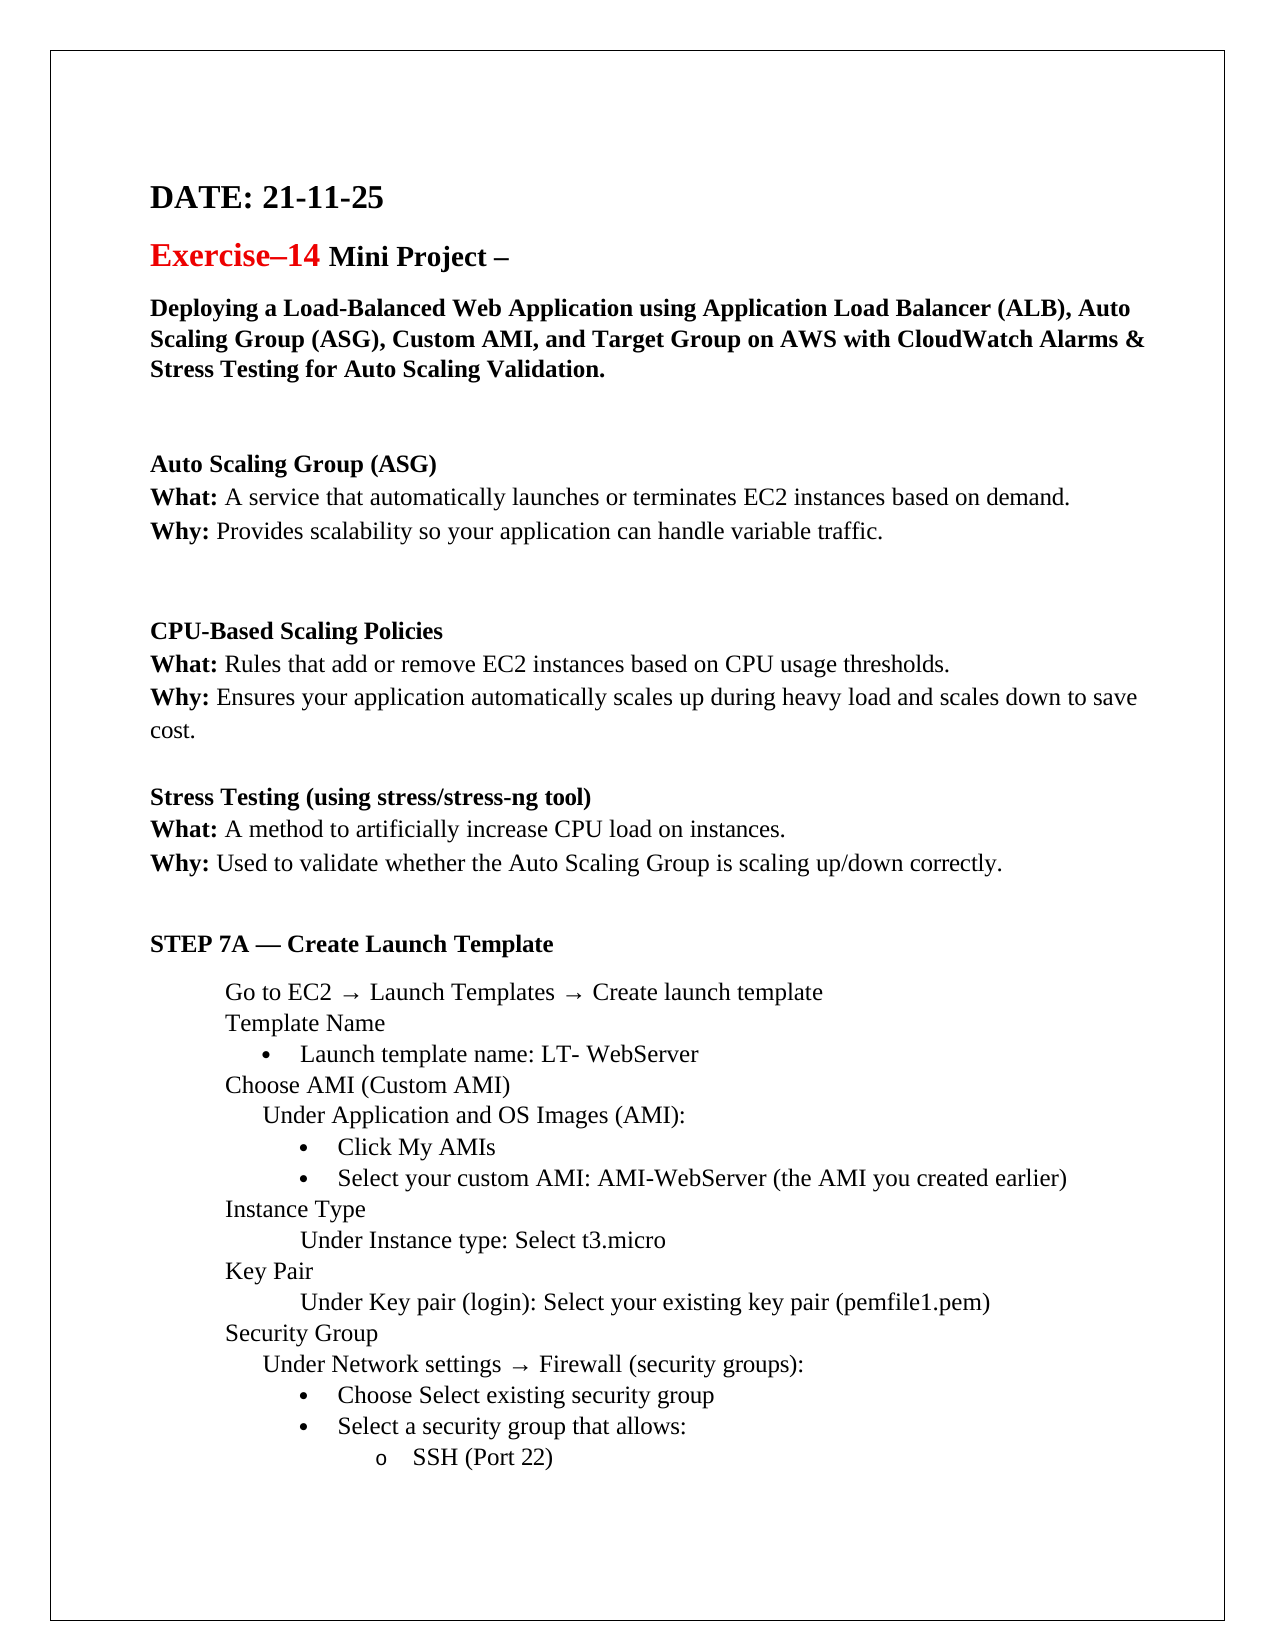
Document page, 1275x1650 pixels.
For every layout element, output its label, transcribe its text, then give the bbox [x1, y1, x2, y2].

subtitle Stress Testing (using stress/stress-ng tool) [150, 782, 1200, 811]
text Under Network settings → Firewall (security groups): [262, 1349, 1200, 1378]
list Launch template name: LT- WebServer Choose AMI (Custom AMI) [225, 1039, 699, 1099]
subtitle Deploying a Load-Balanced Web Application using Application Load Balancer (ALB), Auto Scaling Group (ASG), Custom AMI, and Target Group on AWS with CloudWatch Alarms & Stress Testing for Auto Scaling Validation. [150, 293, 1200, 383]
list Choose Select existing security group [300, 1380, 1200, 1409]
text Under Application and OS Images (AMI): [262, 1101, 1200, 1129]
text Under Instance type: Select t3.micro Key Pair [225, 1225, 695, 1285]
text What: A service that automatically launches or terminates EC2 instances based on demand. [150, 482, 1200, 511]
text Go to EC2 → Launch Templates → Create launch template Template Name [225, 977, 850, 1036]
text Why: Ensures your application automatically scales up during heavy load and scales down to save cost. [150, 682, 1152, 744]
list Click My AMIs [300, 1132, 1200, 1161]
text Under Key pair (login): Select your existing key pair (pemfile1.pem) Security Group [225, 1287, 1067, 1347]
text Why: Used to validate whether the Auto Scaling Group is scaling up/down correctly. [150, 848, 1200, 877]
list Select your custom AMI: AMI-WebServer (the AMI you created earlier) Instance Type [225, 1163, 1067, 1223]
text What: Rules that add or remove EC2 instances based on CPU usage thresholds. [150, 649, 1200, 677]
text Auto Scaling Group (ASG) [150, 449, 1200, 478]
list Select a security group that allows: [300, 1411, 1200, 1440]
text What: A method to artificially increase CPU load on instances. [150, 814, 1200, 843]
subtitle DATE: 21-11-25 [150, 177, 1200, 215]
text Exercise–14 Mini Project – [150, 235, 1200, 273]
text Why: Provides scalability so your application can handle variable traffic. [150, 516, 1200, 544]
subtitle STEP 7A — Create Launch Template [150, 929, 1200, 958]
list SSH (Port 22) [375, 1442, 1200, 1472]
subtitle CPU-Based Scaling Policies [150, 616, 1200, 645]
